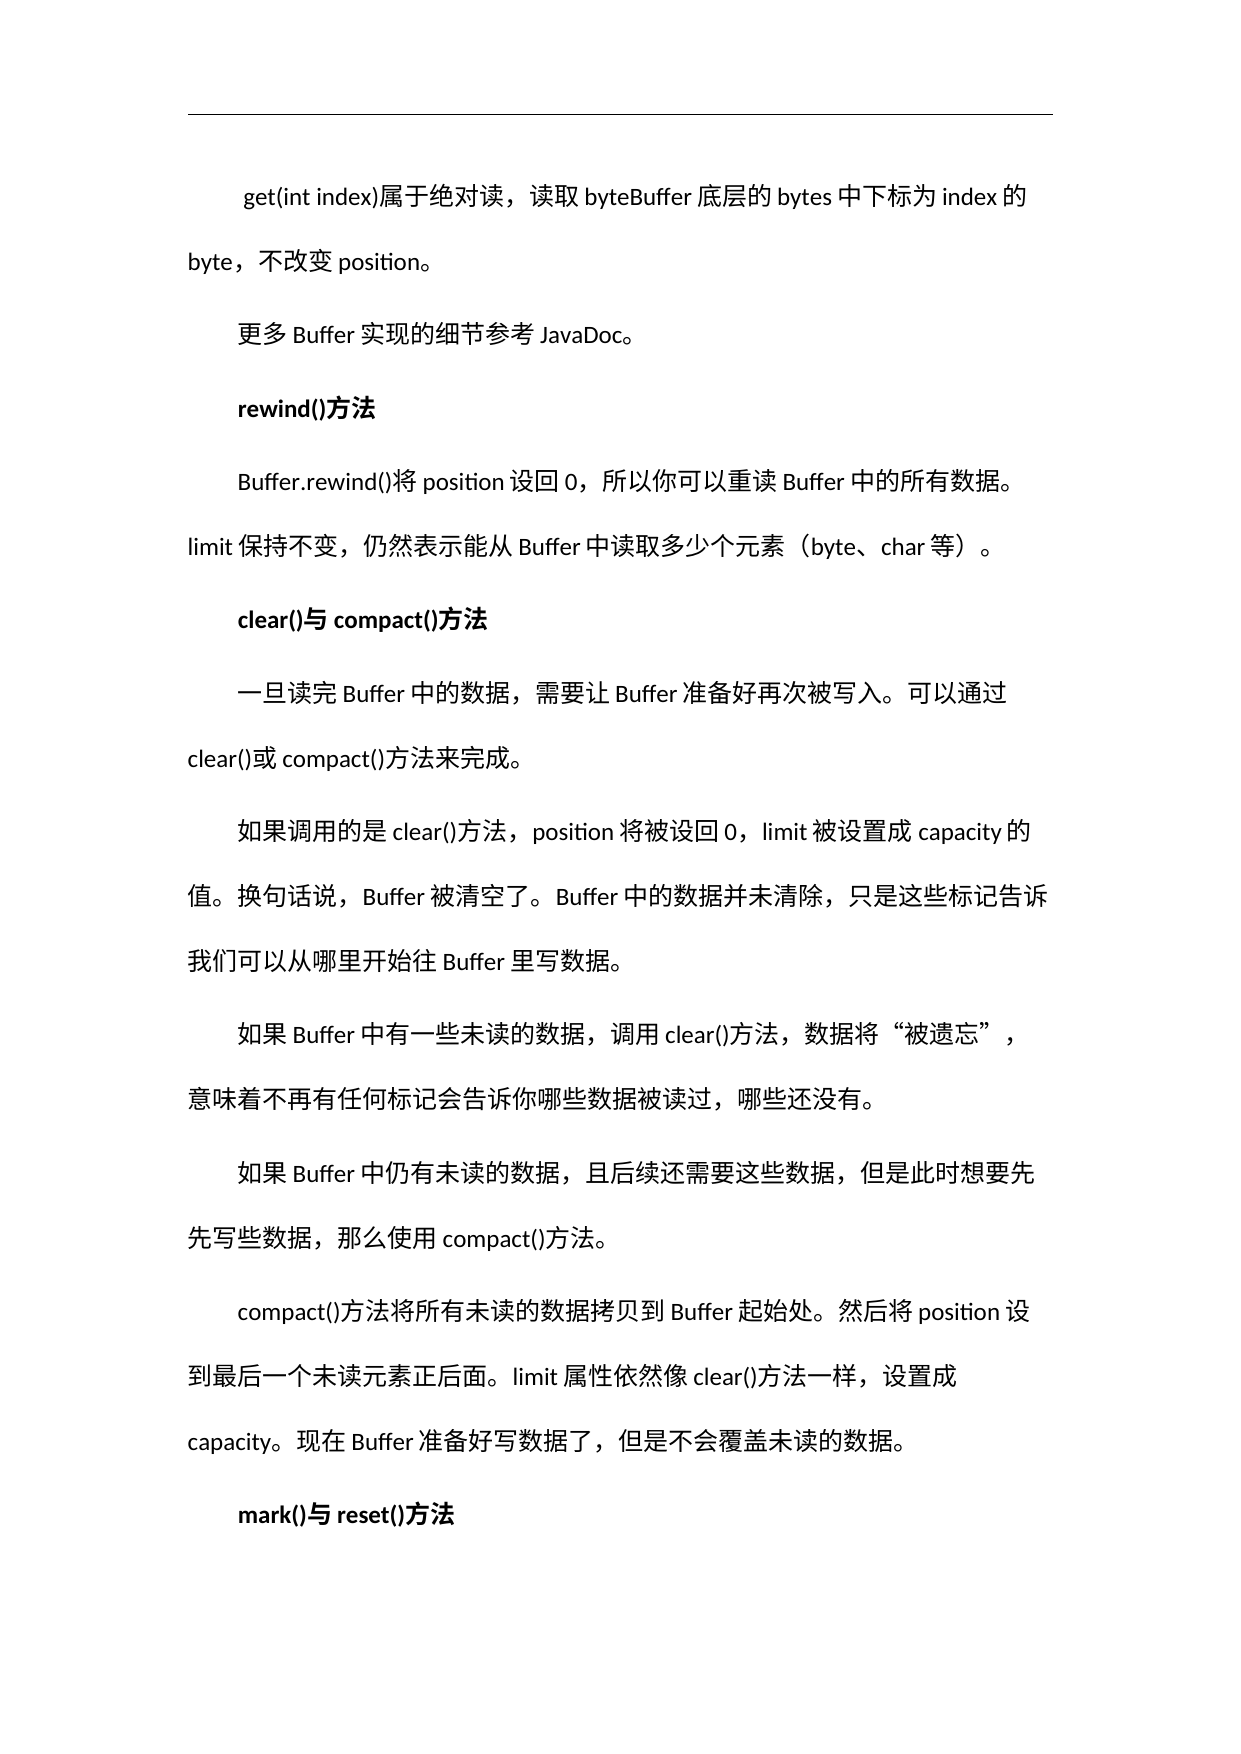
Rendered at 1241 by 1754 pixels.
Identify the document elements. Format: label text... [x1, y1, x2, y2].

text 更多Buffer实现的细节参考JavaDoc。 [187, 300, 1053, 365]
text rewind()方法 [187, 374, 1053, 439]
text clear()与compact()方法 [187, 585, 1053, 650]
text mark()与reset()方法 [187, 1480, 1053, 1545]
text 一旦读完Buffer中的数据，需要让Buffer准备好再次被写入。可以通过clear()或compact()方法来完成。 [187, 659, 1053, 789]
text 如果Buffer中有一些未读的数据，调用clear()方法，数据将“被遗忘”，意味着不再有任何标记会告诉你哪些数据被读过，哪些还没有。 [187, 1000, 1053, 1130]
text 如果Buffer中仍有未读的数据，且后续还需要这些数据，但是此时想要先先写些数据，那么使用compact()方法。 [187, 1139, 1053, 1269]
text 如果调用的是clear()方法，position将被设回0，limit被设置成 capacity的值。换句话说，Buffer 被清空了。Buffer中的数据并未清除，只是这些标记告诉我们可以从哪里开始往Buffer里写数据。 [187, 797, 1053, 992]
text Buffer.rewind()将position设回0，所以你可以重读Buffer中的所有数据。limit保持不变，仍然表示能从Buffer中读取多少个元素（byte、char等）。 [187, 447, 1053, 577]
text compact()方法将所有未读的数据拷贝到Buffer起始处。然后将position设到最后一个未读元素正后面。limit属性依然像clear()方法一样，设置成capacity。现在Buffer准备好写数据了，但是不会覆盖未读的数据。 [187, 1277, 1053, 1472]
text get(int index)属于绝对读，读取byteBuffer底层的bytes中下标为index的byte，不改变position。 [187, 162, 1053, 292]
